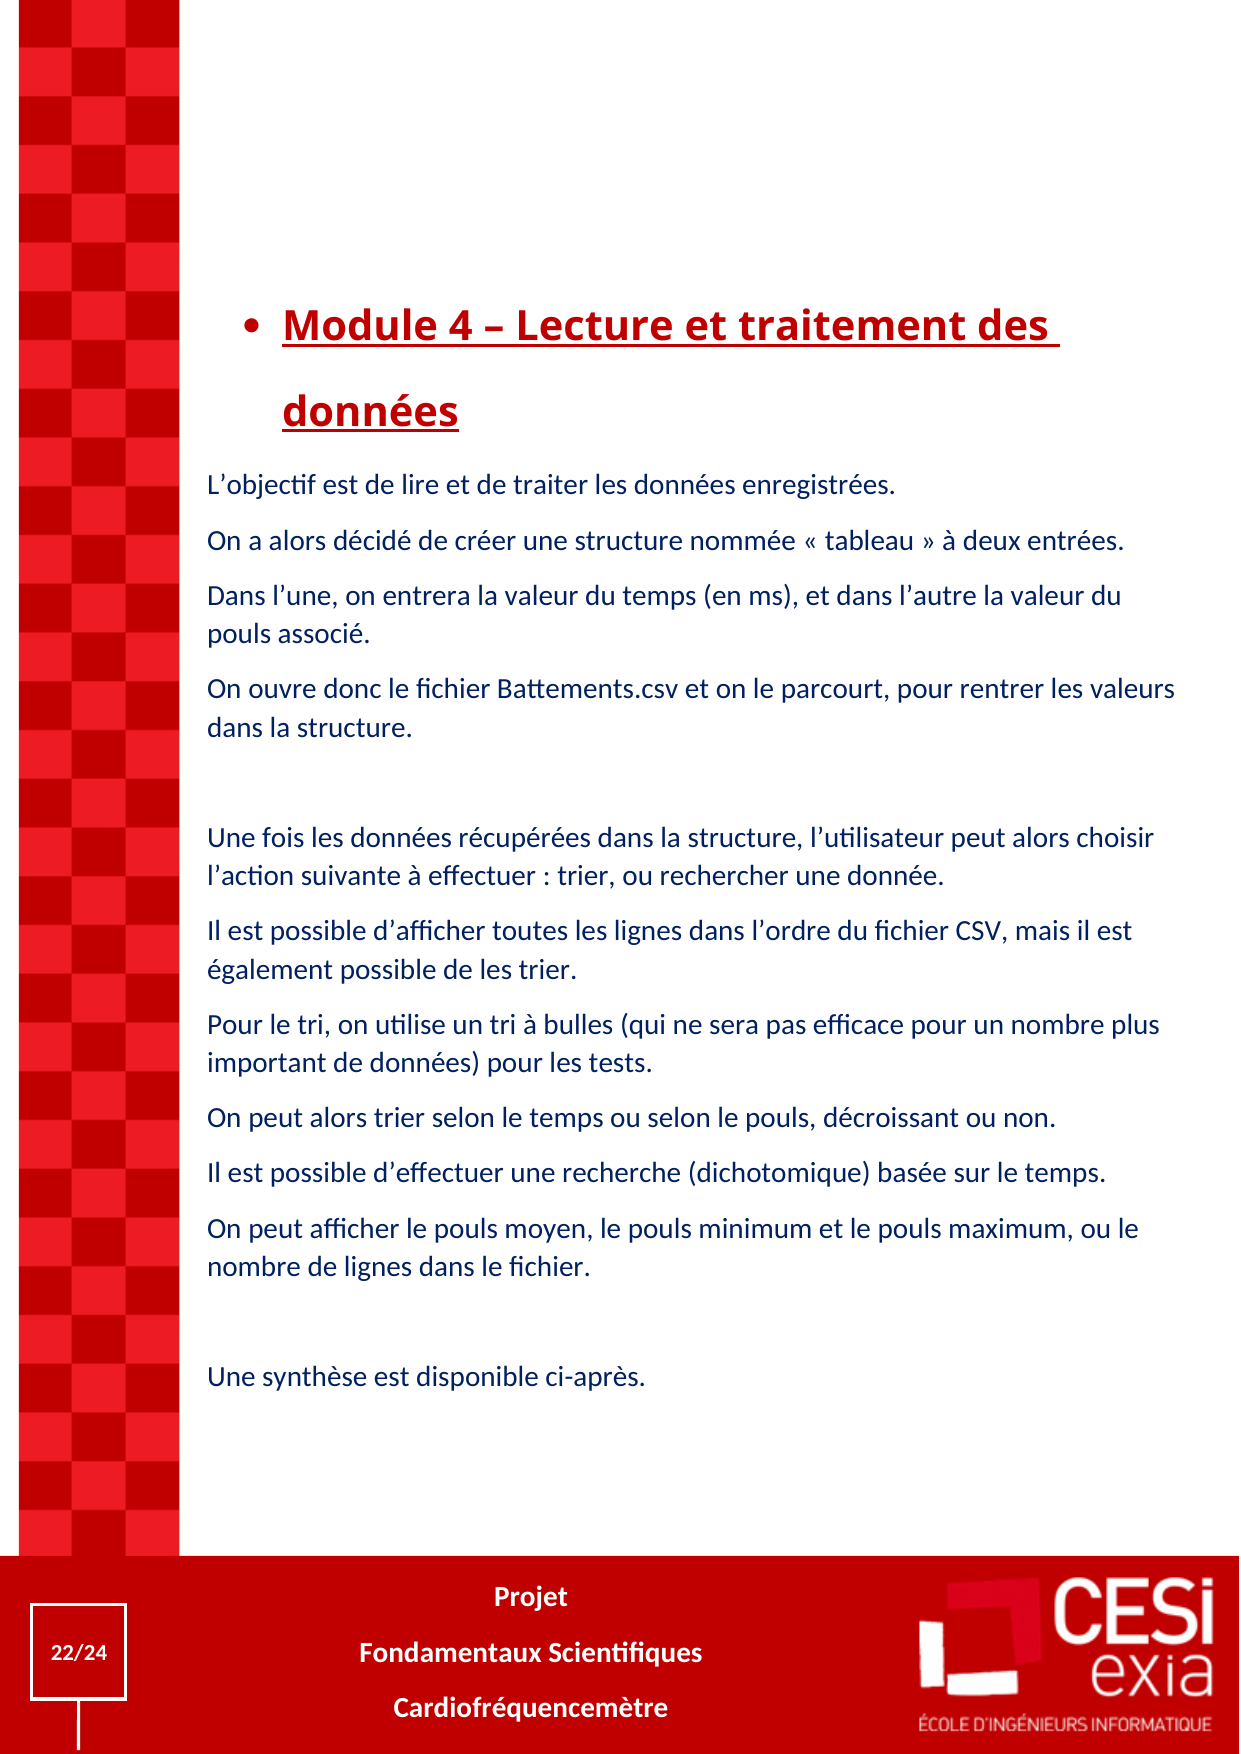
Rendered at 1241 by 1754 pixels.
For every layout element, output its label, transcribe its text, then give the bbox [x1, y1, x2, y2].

text On ouvre donc le fichier Battements.csv et on le parcourt, pour rentrer les valeurs dans la structure. [207, 670, 1181, 744]
text Une synthèse est disponible ci-après. [207, 1358, 1181, 1394]
picture [18, 0, 180, 1555]
text Dans l’une, on entrera la valeur du temps (en ms), et dans l’autre la valeur du pouls associé. [207, 577, 1181, 651]
text Il est possible d’effectuer une recherche (dichotomique) basée sur le temps. [207, 1154, 1181, 1190]
text Pour le tri, on utilise un tri à bulles (qui ne sera pas efficace pour un nombre plus important de données) pour les tests. [207, 1006, 1181, 1080]
text L’objectif est de lire et de traiter les données enregistrées. [207, 466, 1181, 502]
text Il est possible d’afficher toutes les lignes dans l’ordre du fichier CSV, mais il est également possible de les trier. [207, 912, 1181, 986]
text On peut alors trier selon le temps ou selon le pouls, décroissant ou non. [207, 1099, 1181, 1135]
text On a alors décidé de créer une structure nommée « tableau » à deux entrées. [207, 522, 1181, 557]
picture [915, 1576, 1218, 1736]
text Module 4 – Lecture et traitement des données [244, 296, 1181, 438]
text On peut afficher le pouls moyen, le pouls minimum et le pouls maximum, ou le nombre de lignes dans le fichier. [207, 1210, 1181, 1284]
text Une fois les données récupérées dans la structure, l’utilisateur peut alors choisir l’action suivante à effectuer : trier, ou rechercher une donnée. [207, 819, 1181, 893]
